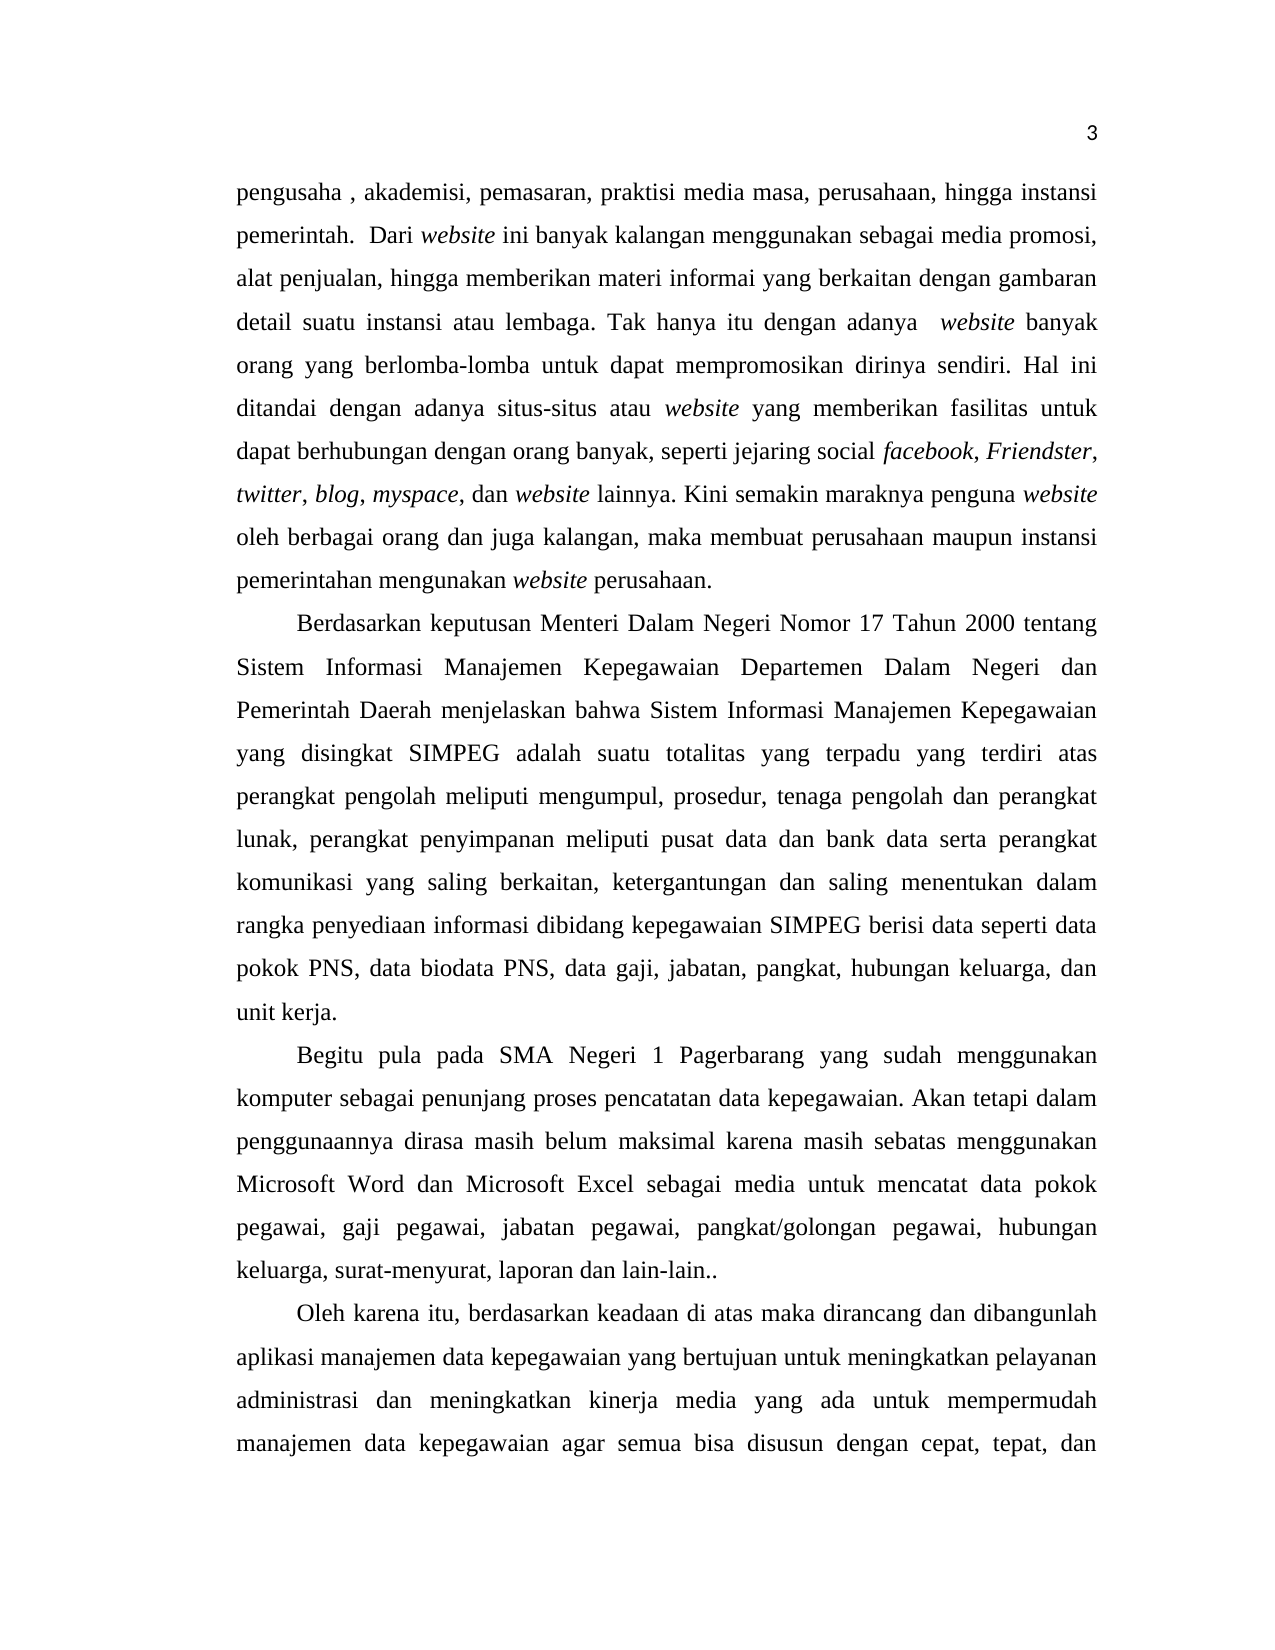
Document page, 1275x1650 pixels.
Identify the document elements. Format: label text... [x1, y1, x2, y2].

list Begitu pula pada SMA Negeri 1 Pagerbarang yang sudah menggunakan komputer sebagai penunjang proses pencatatan data kepegawaian. Akan tetapi dalam penggunaannya dirasa masih belum maksimal karena masih sebatas menggunakan Microsoft Word dan Microsoft Excel sebagai media untuk mencatat data pokok pegawai, gaji pegawai, jabatan pegawai, pangkat/golongan pegawai, hubungan keluarga, surat-menyurat, laporan dan lain-lain.. [236, 1040, 1098, 1284]
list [236, 1298, 1098, 1457]
list Berdasarkan keputusan Menteri Dalam Negeri Nomor 17 Tahun 2000 tentang Sistem Informasi Manajemen Kepegawaian Departemen Dalam Negeri dan Pemerintah Daerah menjelaskan bahwa Sistem Informasi Manajemen Kepegawaian yang disingkat SIMPEG adalah suatu totalitas yang terpadu yang terdiri atas perangkat pengolah meliputi mengumpul, prosedur, tenaga pengolah dan perangkat lunak, perangkat penyimpanan meliputi pusat data dan bank data serta perangkat komunikasi yang saling berkaitan, ketergantungan dan saling menentukan dalam rangka penyediaan informasi dibidang kepegawaian SIMPEG berisi data seperti data pokok PNS, data biodata PNS, data gaji, jabatan, pangkat, hubungan keluarga, dan unit kerja. [236, 608, 1098, 1025]
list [236, 177, 1098, 594]
